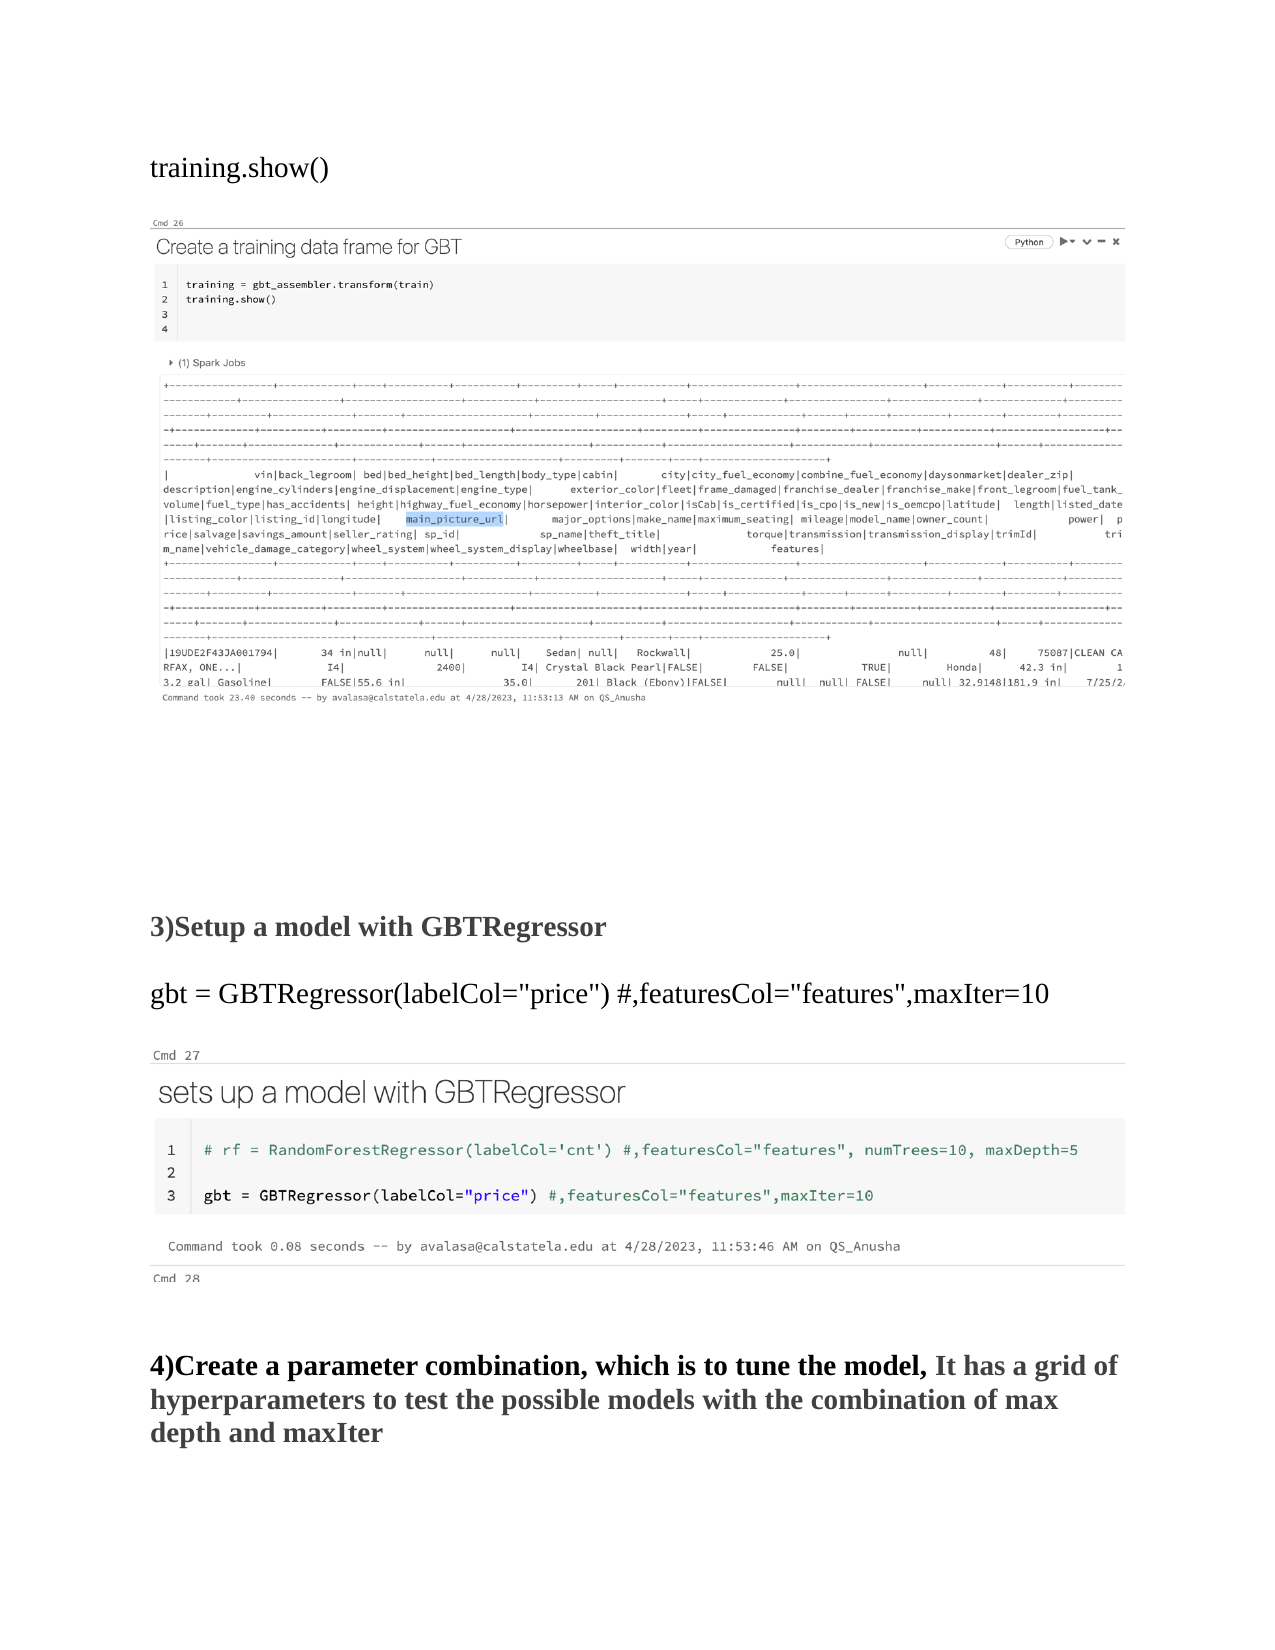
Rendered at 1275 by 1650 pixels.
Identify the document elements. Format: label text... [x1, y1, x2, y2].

text training.show() [150, 150, 1125, 183]
text 3)Setup a model with GBTRegressor [150, 909, 1125, 943]
picture [150, 217, 1125, 709]
text 4)Create a parameter combination, which is to tune the model, It has a grid of hyperparameters to test the possible models with the combination of max depth and maxIter [150, 1348, 1125, 1449]
picture [150, 1043, 1125, 1282]
text gbt = GBTRegressor(labelCol="price") #,featuresCol="features",maxIter=10 [150, 977, 1125, 1010]
